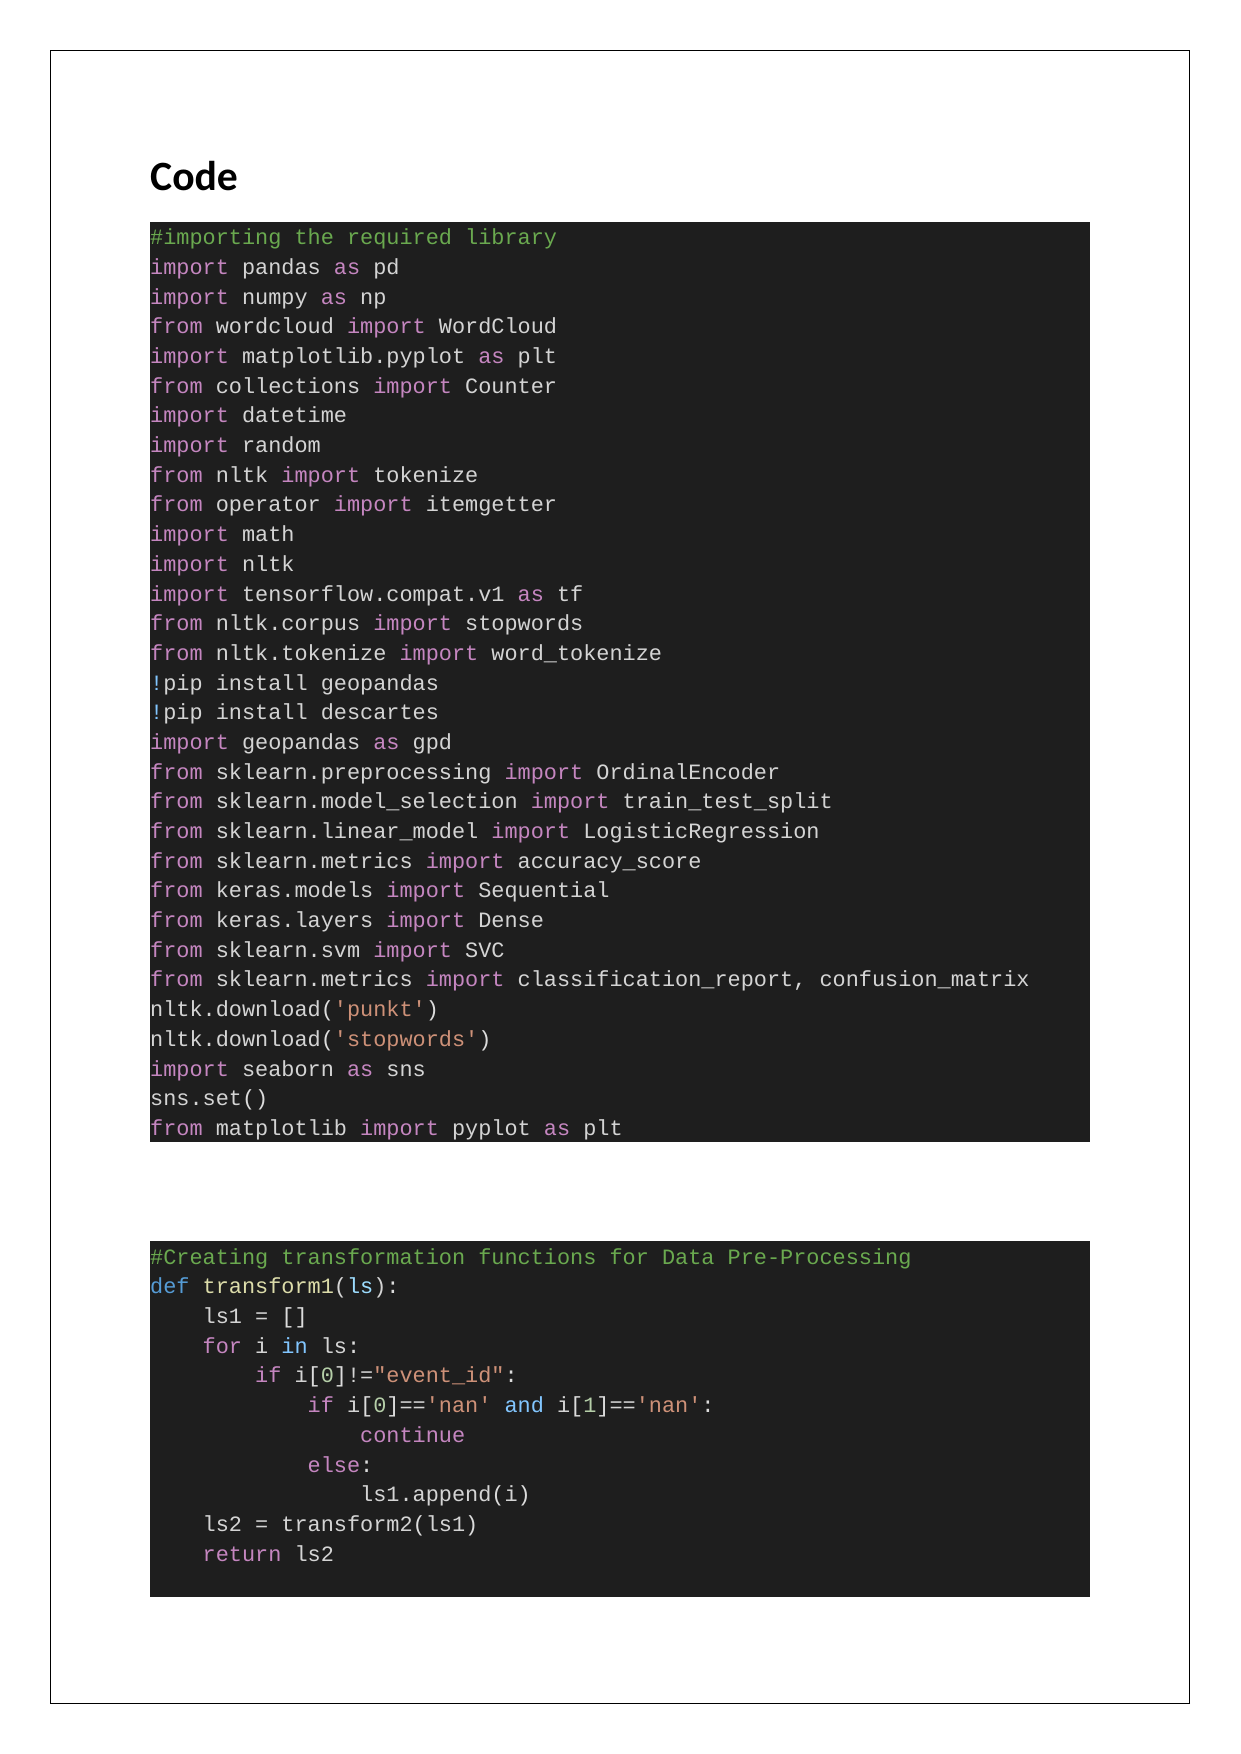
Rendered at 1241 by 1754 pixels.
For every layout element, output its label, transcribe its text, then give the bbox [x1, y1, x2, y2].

text from sklearn.metrics import accuracy_score [150, 845, 1090, 875]
text !pip install descartes [150, 697, 1090, 726]
text from matplotlib import pyplot as plt [150, 1112, 1090, 1142]
text if i[0]=='nan' and i[1]=='nan': [150, 1389, 1090, 1419]
text import math [150, 518, 1090, 548]
text import random [150, 429, 1090, 459]
text from sklearn.preprocessing import OrdinalEncoder [150, 756, 1090, 786]
text #Creating transformation functions for Data Pre-Processing [150, 1241, 1090, 1271]
text ls2 = transform2(ls1) [150, 1508, 1090, 1538]
text sns.set() [150, 1082, 1090, 1112]
text Code [150, 150, 1090, 201]
text from sklearn.model_selection import train_test_split [150, 786, 1090, 815]
text import seaborn as sns [150, 1053, 1090, 1082]
text from sklearn.metrics import classification_report, confusion_matrix [150, 964, 1090, 993]
text import matplotlib.pyplot as plt [150, 340, 1090, 370]
text from sklearn.svm import SVC [150, 934, 1090, 964]
text from wordcloud import WordCloud [150, 311, 1090, 340]
text from sklearn.linear_model import LogisticRegression [150, 815, 1090, 845]
text from nltk import tokenize [150, 459, 1090, 489]
text ls1 = [] [150, 1300, 1090, 1330]
text #importing the required library [150, 222, 1090, 251]
text from keras.models import Sequential [150, 875, 1090, 904]
text nltk.download('stopwords') [150, 1023, 1090, 1053]
text from nltk.tokenize import word_tokenize [150, 637, 1090, 667]
text continue [150, 1419, 1090, 1449]
text from keras.layers import Dense [150, 904, 1090, 934]
text import pandas as pd [150, 251, 1090, 281]
text ls1.append(i) [150, 1478, 1090, 1508]
text import tensorflow.compat.v1 as tf [150, 578, 1090, 607]
text import geopandas as gpd [150, 726, 1090, 756]
text from collections import Counter [150, 370, 1090, 400]
text for i in ls: [150, 1330, 1090, 1360]
text if i[0]!="event_id": [150, 1360, 1090, 1389]
text !pip install geopandas [150, 667, 1090, 697]
text from operator import itemgetter [150, 489, 1090, 518]
text return ls2 [150, 1538, 1090, 1568]
text from nltk.corpus import stopwords [150, 607, 1090, 637]
text import nltk [150, 548, 1090, 578]
text import numpy as np [150, 281, 1090, 311]
text import datetime [150, 400, 1090, 429]
text else: [150, 1449, 1090, 1478]
text nltk.download('punkt') [150, 993, 1090, 1023]
text def transform1(ls): [150, 1271, 1090, 1300]
